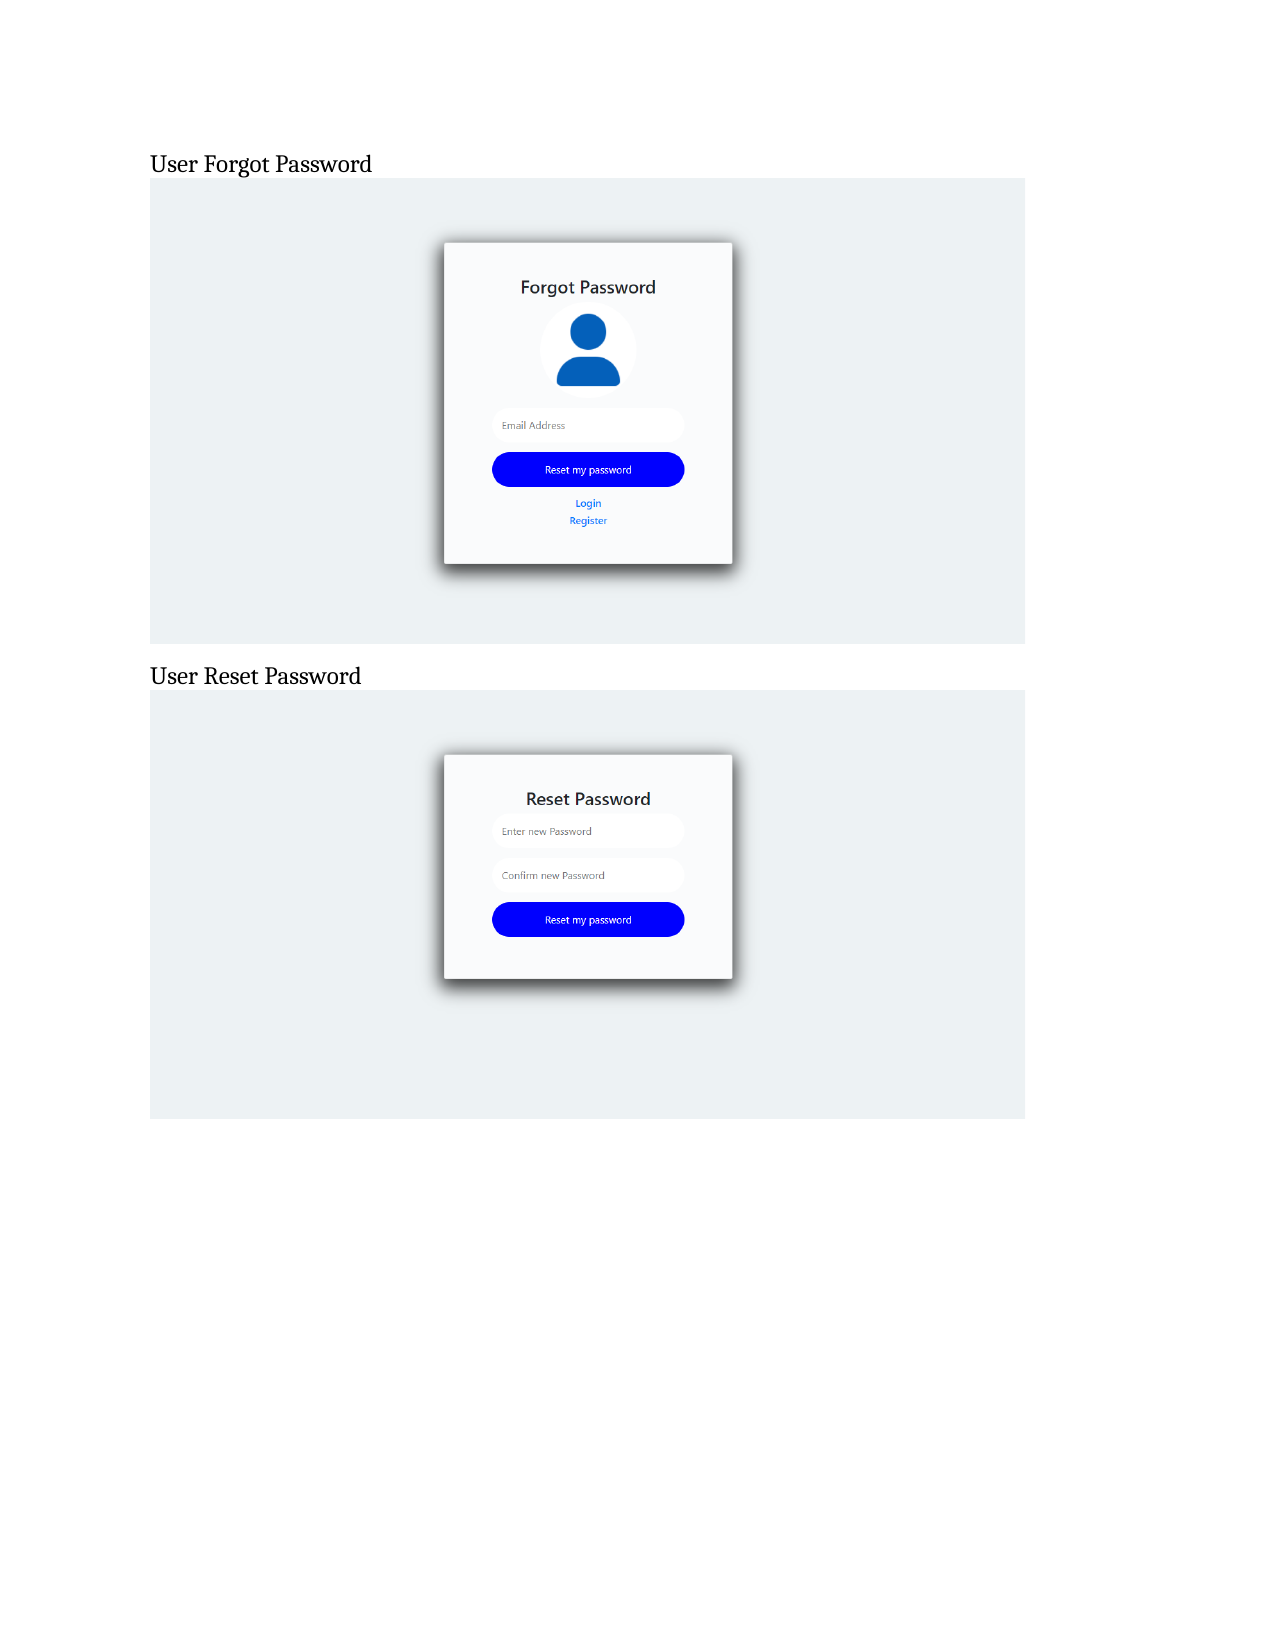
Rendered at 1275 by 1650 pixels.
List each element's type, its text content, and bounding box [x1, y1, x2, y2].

picture [150, 178, 1025, 644]
picture [150, 690, 1025, 1119]
